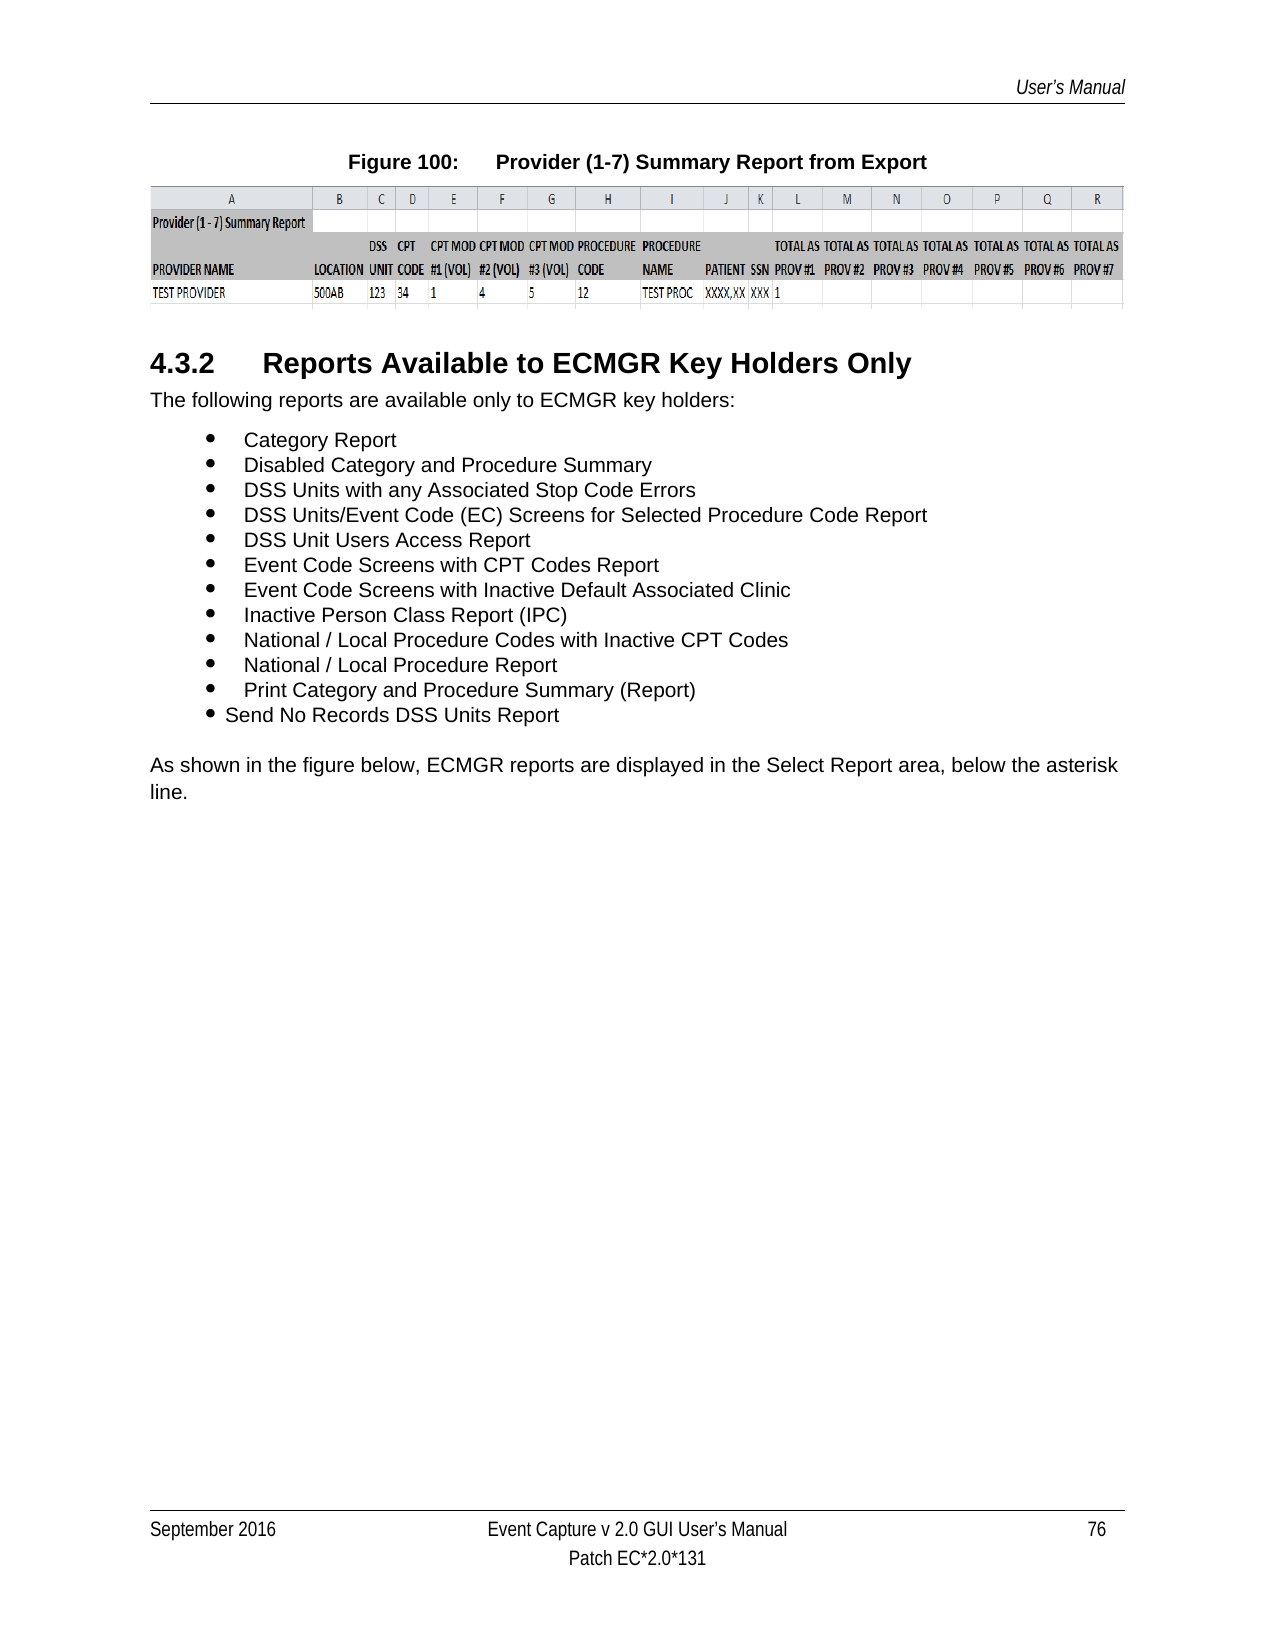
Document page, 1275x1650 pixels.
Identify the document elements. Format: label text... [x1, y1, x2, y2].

list Inactive Person Class Report (IPC) [206, 603, 1125, 628]
picture [150, 186, 1125, 309]
list Event Code Screens with Inactive Default Associated Clinic [206, 578, 1125, 603]
list Send No Records DSS Units Report [206, 703, 1125, 728]
list DSS Unit Users Access Report [206, 528, 1125, 553]
subtitle Reports Available to ECMGR Key Holders Only [150, 346, 1125, 379]
list National / Local Procedure Codes with Inactive CPT Codes [206, 628, 1125, 653]
text The following reports are available only to ECMGR key holders: [150, 388, 1125, 412]
list DSS Units with any Associated Stop Code Errors [206, 478, 1125, 503]
list National / Local Procedure Report [206, 653, 1125, 678]
text Provider (1-7) Summary Report from Export [150, 150, 1125, 174]
text As shown in the figure below, ECMGR reports are displayed in the Select Report area, below the asterisk line. [150, 753, 1125, 804]
list Category Report [206, 428, 1125, 453]
list Print Category and Procedure Summary (Report) [206, 678, 1125, 703]
list DSS Units/Event Code (EC) Screens for Selected Procedure Code Report [206, 503, 1125, 528]
list Disabled Category and Procedure Summary [206, 453, 1125, 478]
list Event Code Screens with CPT Codes Report [206, 553, 1125, 578]
